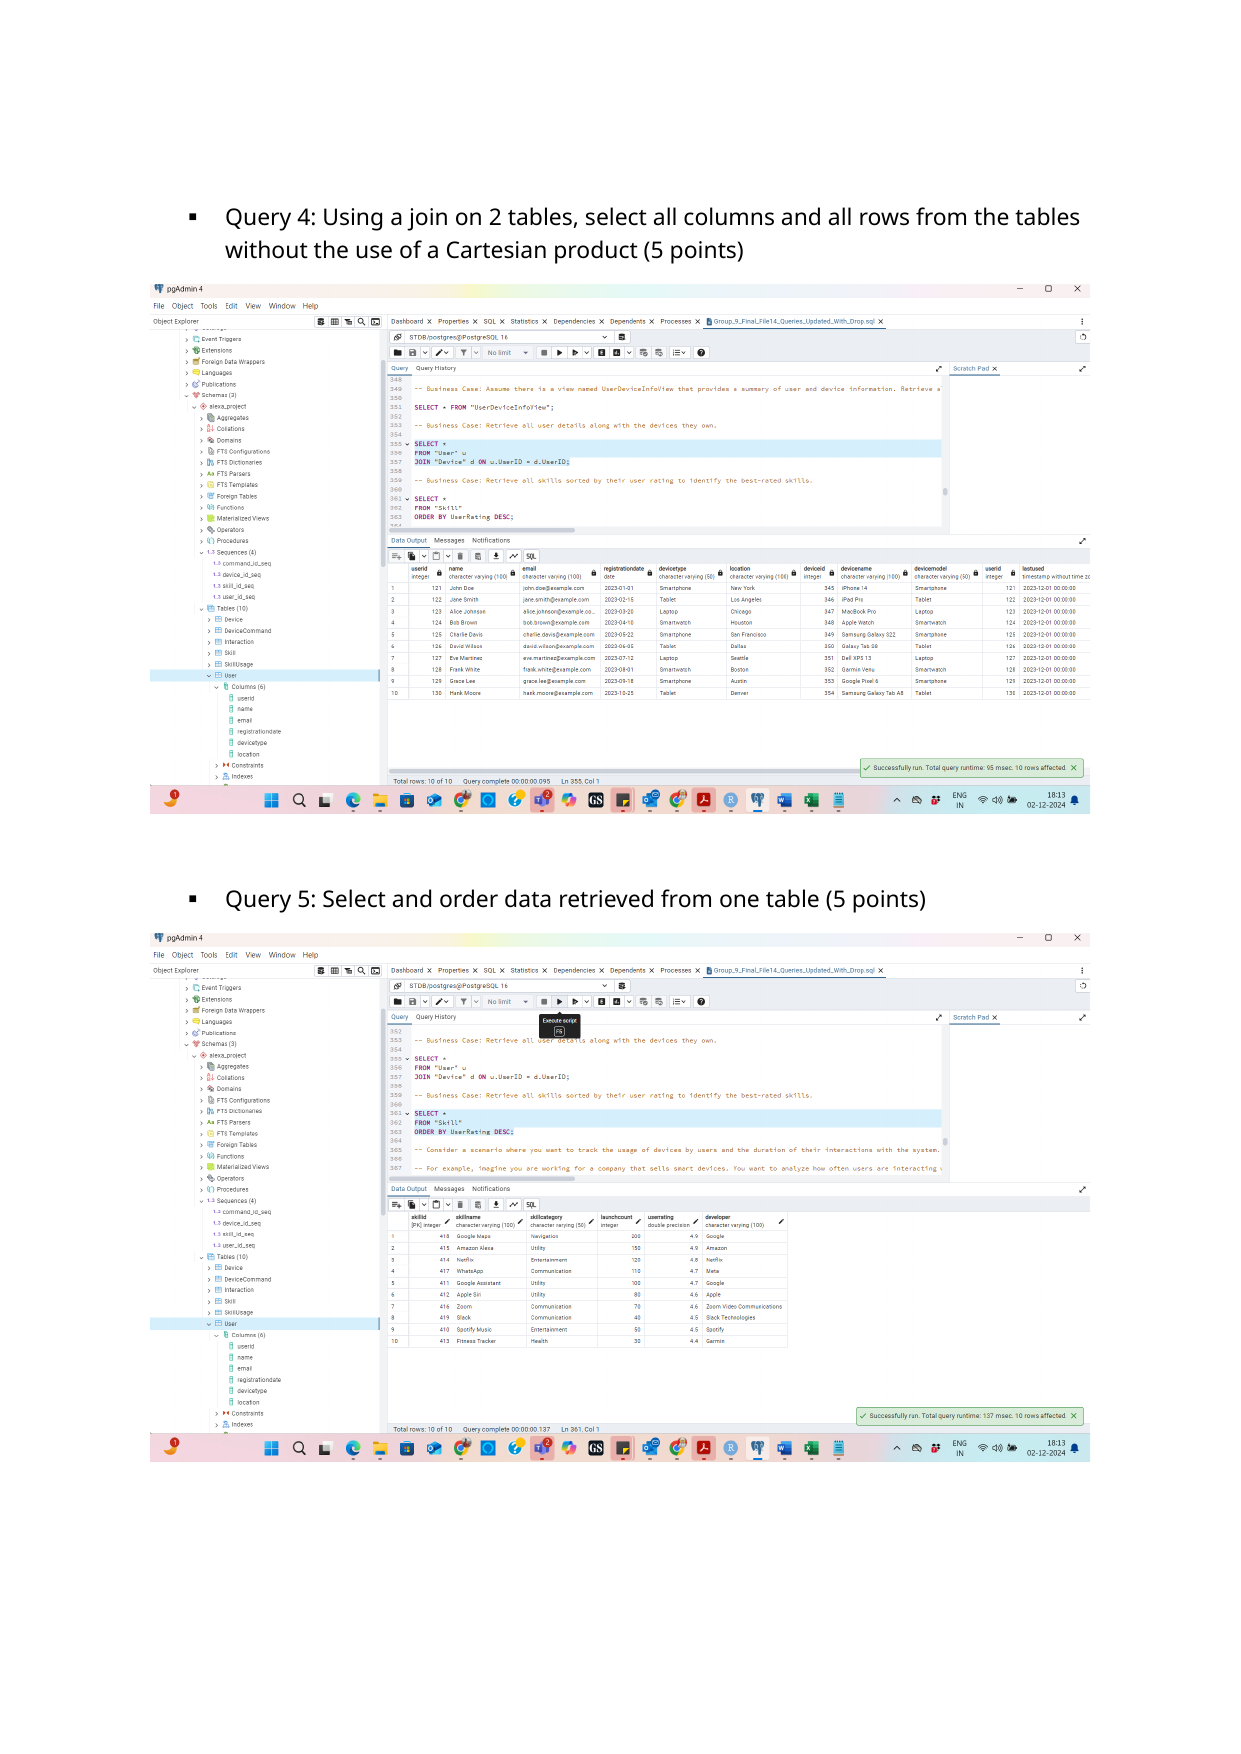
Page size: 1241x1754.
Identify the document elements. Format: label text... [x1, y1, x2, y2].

picture [150, 933, 1091, 1462]
list Query 5: Select and order data retrieved from one table (5 points) [187, 883, 1090, 914]
picture [150, 284, 1091, 814]
list Query 4: Using a join on 2 tables, select all columns and all rows from the tables without the use of a Cartesian product (5 points) [187, 200, 1090, 265]
